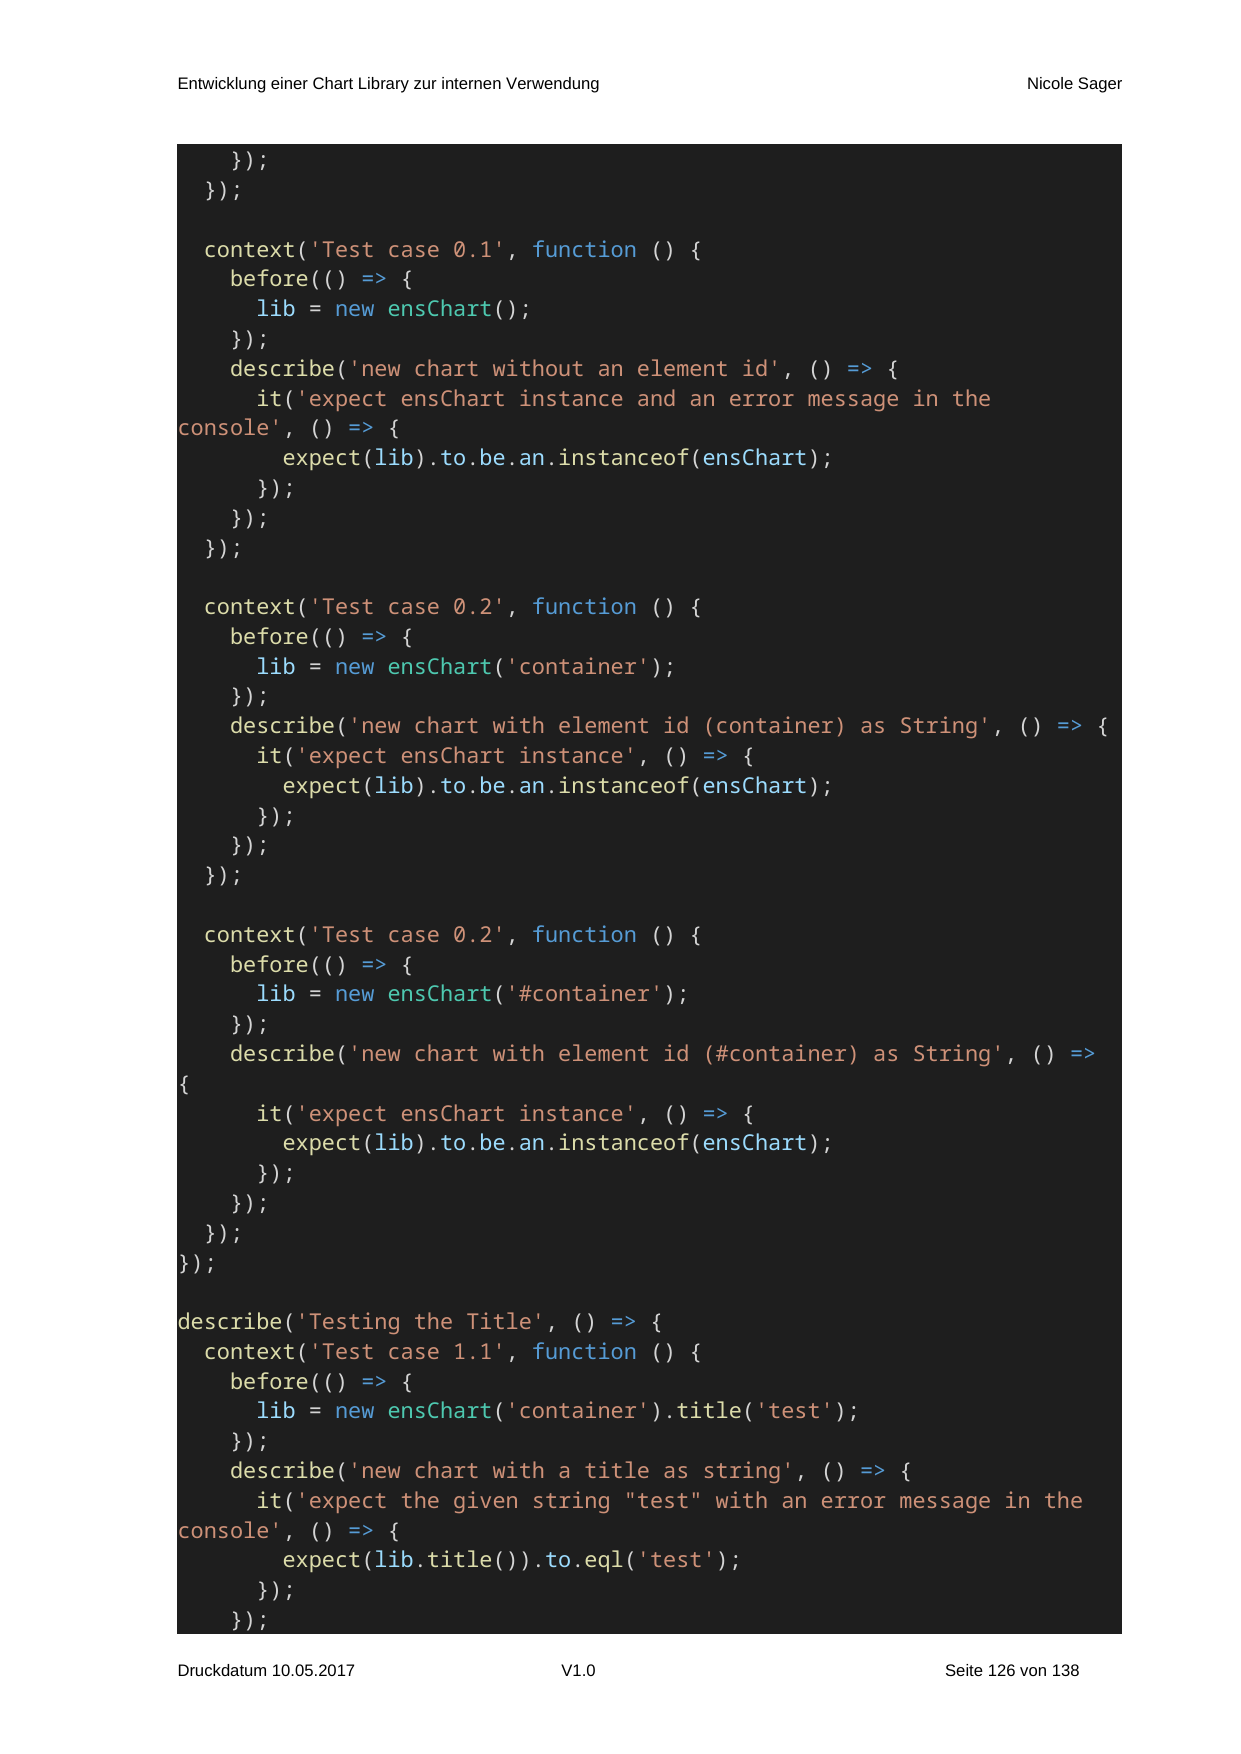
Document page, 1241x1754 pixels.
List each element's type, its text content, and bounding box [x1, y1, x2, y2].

text expect(lib.title()).to.eql('test'); [177, 1544, 1122, 1574]
text before(() => { [177, 263, 1122, 293]
text context('Test case 0.2', function () { [177, 591, 1122, 621]
text }); [177, 502, 1122, 531]
text lib = new ensChart(); [177, 293, 1122, 323]
text it('expect ensChart instance', () => { [177, 1097, 1122, 1127]
text describe('new chart with element id (container) as String', () => { [177, 710, 1122, 740]
text }); [177, 1217, 1122, 1246]
text }); [177, 1604, 1122, 1634]
text context('Test case 1.1', function () { [177, 1336, 1122, 1366]
text }); [177, 1187, 1122, 1217]
text lib = new ensChart('container').title('test'); [177, 1395, 1122, 1425]
text describe('new chart without an element id', () => { [177, 353, 1122, 382]
text }); [177, 829, 1122, 859]
text }); [177, 1425, 1122, 1455]
text describe('new chart with a title as string', () => { [177, 1455, 1122, 1485]
text }); [177, 680, 1122, 710]
text describe('Testing the Title', () => { [177, 1306, 1122, 1336]
text }); [177, 1246, 1122, 1276]
text before(() => { [177, 1366, 1122, 1395]
text }); [177, 1157, 1122, 1187]
text before(() => { [177, 621, 1122, 651]
text it('expect ensChart instance', () => { [177, 740, 1122, 770]
text expect(lib).to.be.an.instanceof(ensChart); [177, 770, 1122, 799]
text expect(lib).to.be.an.instanceof(ensChart); [177, 442, 1122, 472]
text }); [177, 144, 1122, 174]
text }); [177, 859, 1122, 889]
text before(() => { [177, 948, 1122, 978]
text it('expect the given string "test" with an error message in the console', () => { [177, 1485, 1122, 1544]
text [177, 382, 1122, 442]
text describe('new chart with element id (#container) as String', () => { [177, 1038, 1122, 1097]
text context('Test case 0.2', function () { [177, 919, 1122, 948]
text lib = new ensChart('#container'); [177, 978, 1122, 1008]
text }); [177, 1008, 1122, 1038]
text }); [177, 472, 1122, 502]
text }); [177, 323, 1122, 353]
text }); [177, 1574, 1122, 1604]
text }); [177, 174, 1122, 204]
text expect(lib).to.be.an.instanceof(ensChart); [177, 1127, 1122, 1157]
text }); [177, 531, 1122, 561]
text lib = new ensChart('container'); [177, 651, 1122, 680]
text }); [177, 799, 1122, 829]
text context('Test case 0.1', function () { [177, 233, 1122, 263]
